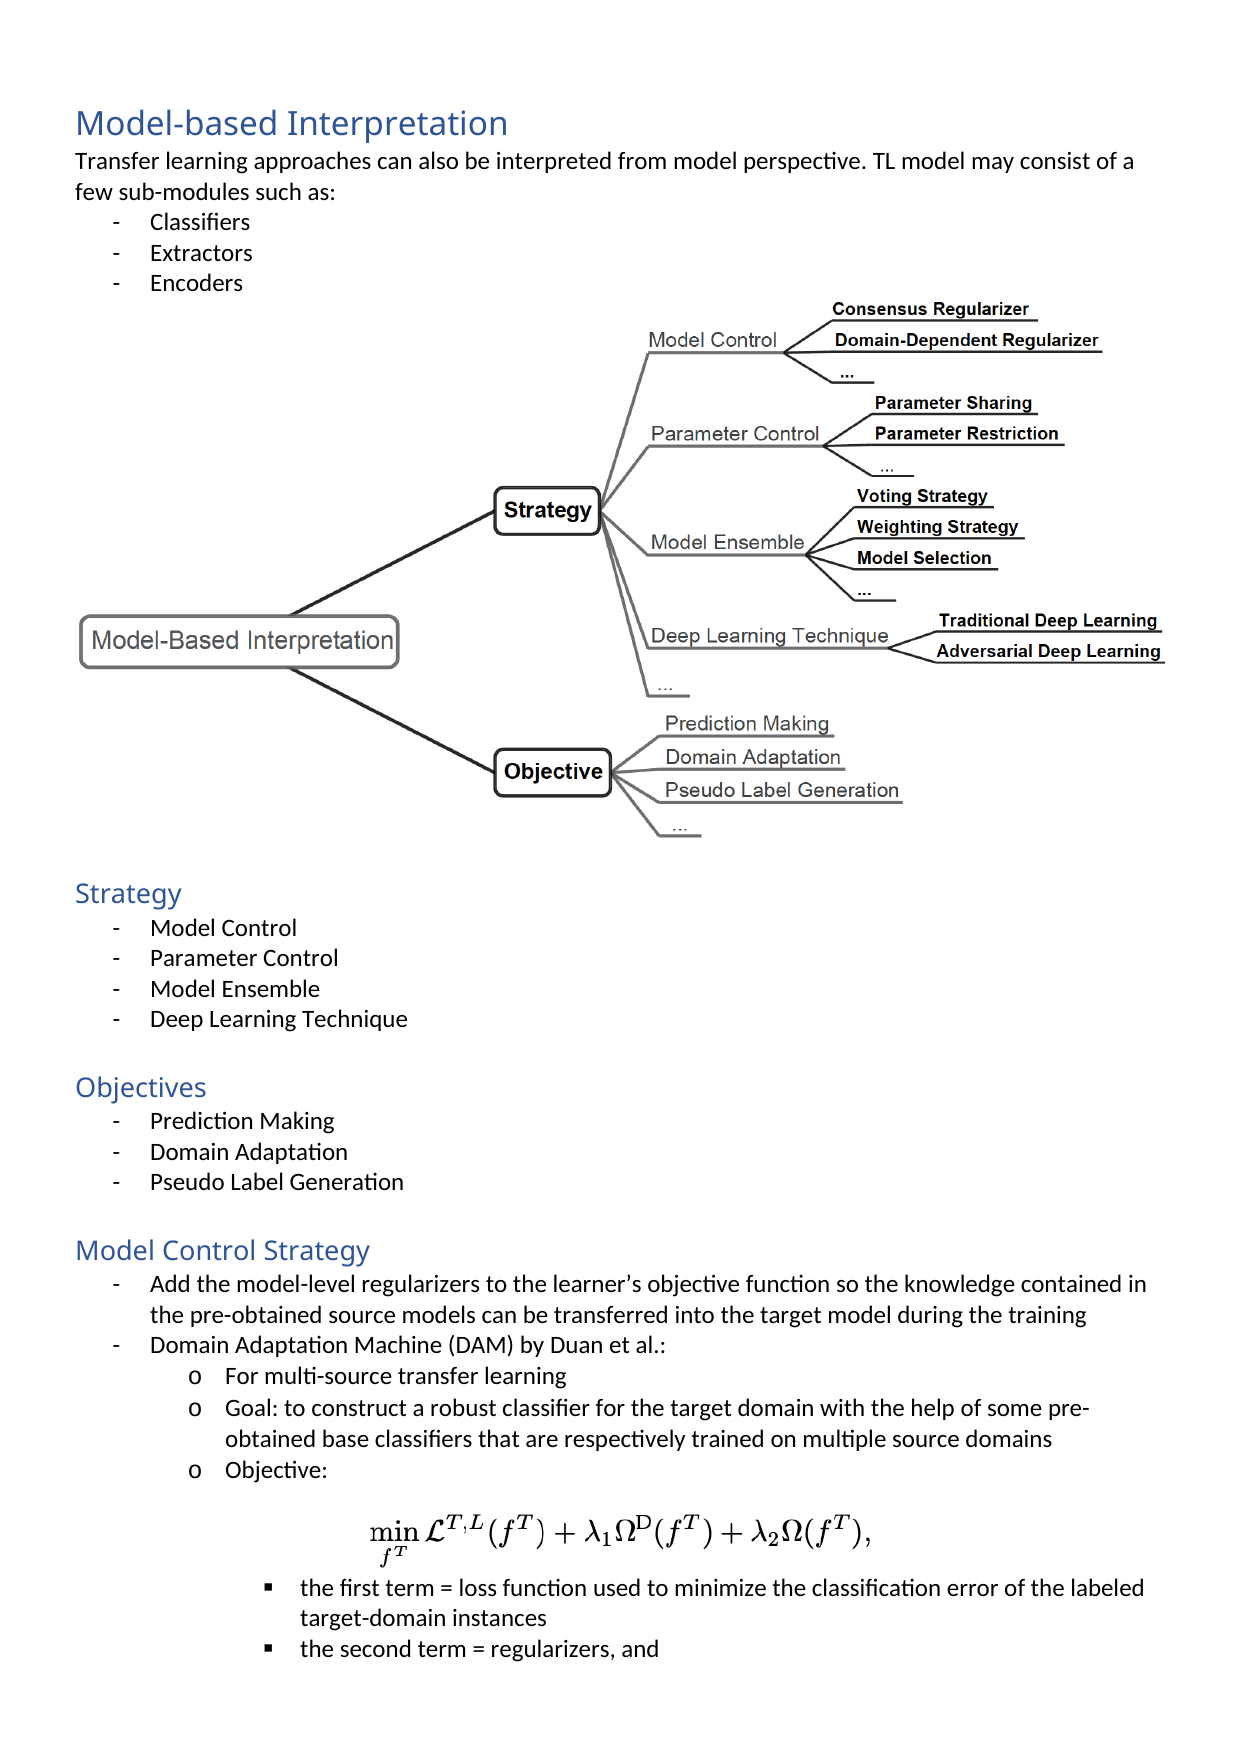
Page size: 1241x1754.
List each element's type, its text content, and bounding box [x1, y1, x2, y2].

list Model Ensemble [112, 973, 1165, 1003]
subtitle Objectives [75, 1068, 1165, 1105]
list For multi-source transfer learning [187, 1360, 1165, 1392]
list Pseudo Label Generation [112, 1166, 1165, 1197]
picture [75, 298, 1166, 841]
list Domain Adaptation [112, 1136, 1165, 1166]
subtitle Model-based Interpretation [75, 100, 1165, 145]
list Add the model-level regularizers to the learner’s objective function so the knowledge contained in the pre-obtained source models can be transferred into the target model during the training [112, 1268, 1165, 1329]
subtitle Strategy [75, 875, 1165, 912]
subtitle Model Control Strategy [75, 1232, 1165, 1268]
list Domain Adaptation Machine (DAM) by Duan et al.: [112, 1329, 1165, 1360]
list Encoders [112, 267, 1165, 298]
list Classifiers [112, 206, 1165, 237]
list Prediction Making [112, 1105, 1165, 1136]
list Goal: to construct a robust classifier for the target domain with the help of some pre-obtained base classifiers that are respectively trained on multiple source domains [187, 1392, 1165, 1454]
list the first term = loss function used to minimize the classification error of the labeled target-domain instances [262, 1572, 1165, 1633]
list Extractors [112, 237, 1165, 267]
list Deep Learning Technique [112, 1003, 1165, 1034]
text Transfer learning approaches can also be interpreted from model perspective. TL model may consist of a few sub-modules such as: [75, 145, 1165, 206]
list Parameter Control [112, 942, 1165, 973]
list Objective: [187, 1454, 1165, 1486]
list the second term = regularizers, and [262, 1633, 1165, 1663]
picture [358, 1486, 882, 1572]
list Model Control [112, 912, 1165, 942]
